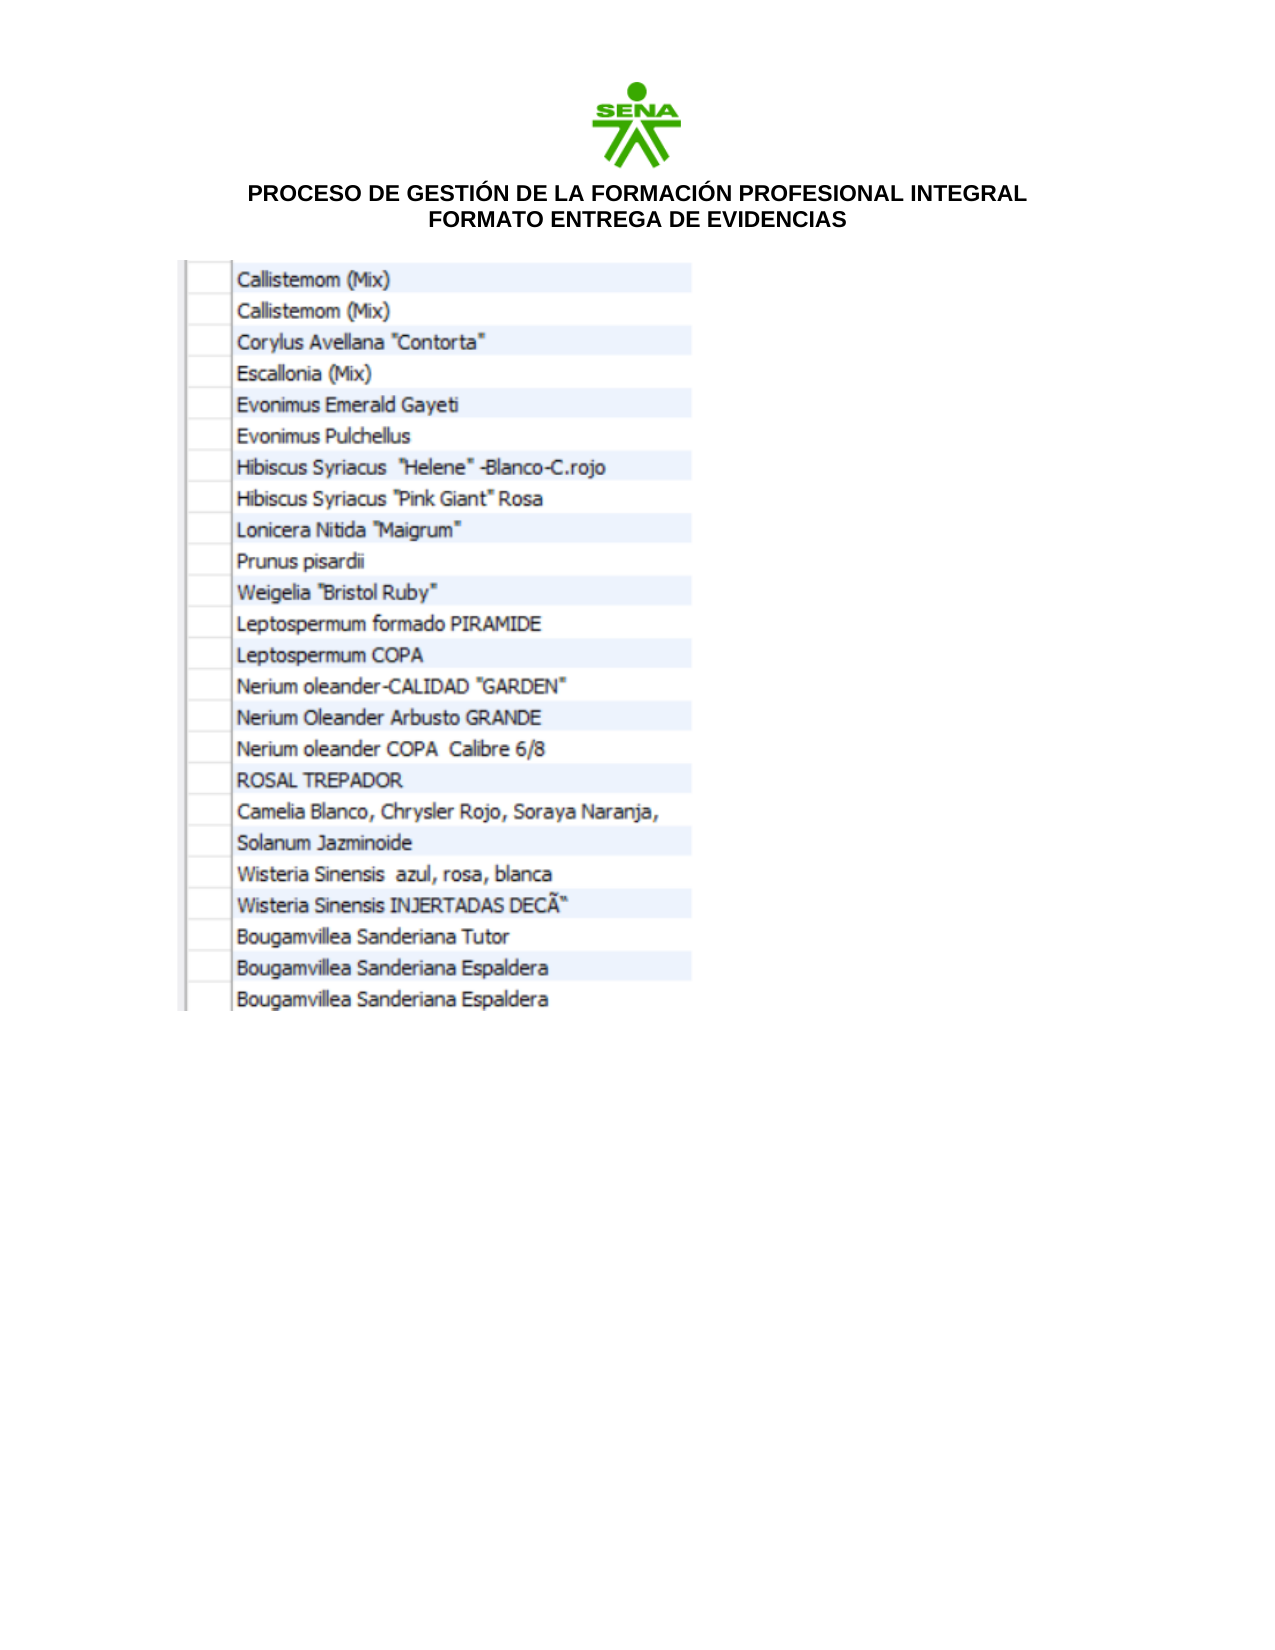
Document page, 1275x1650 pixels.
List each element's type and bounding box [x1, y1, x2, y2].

picture [586, 73, 689, 180]
picture [177, 260, 712, 1011]
